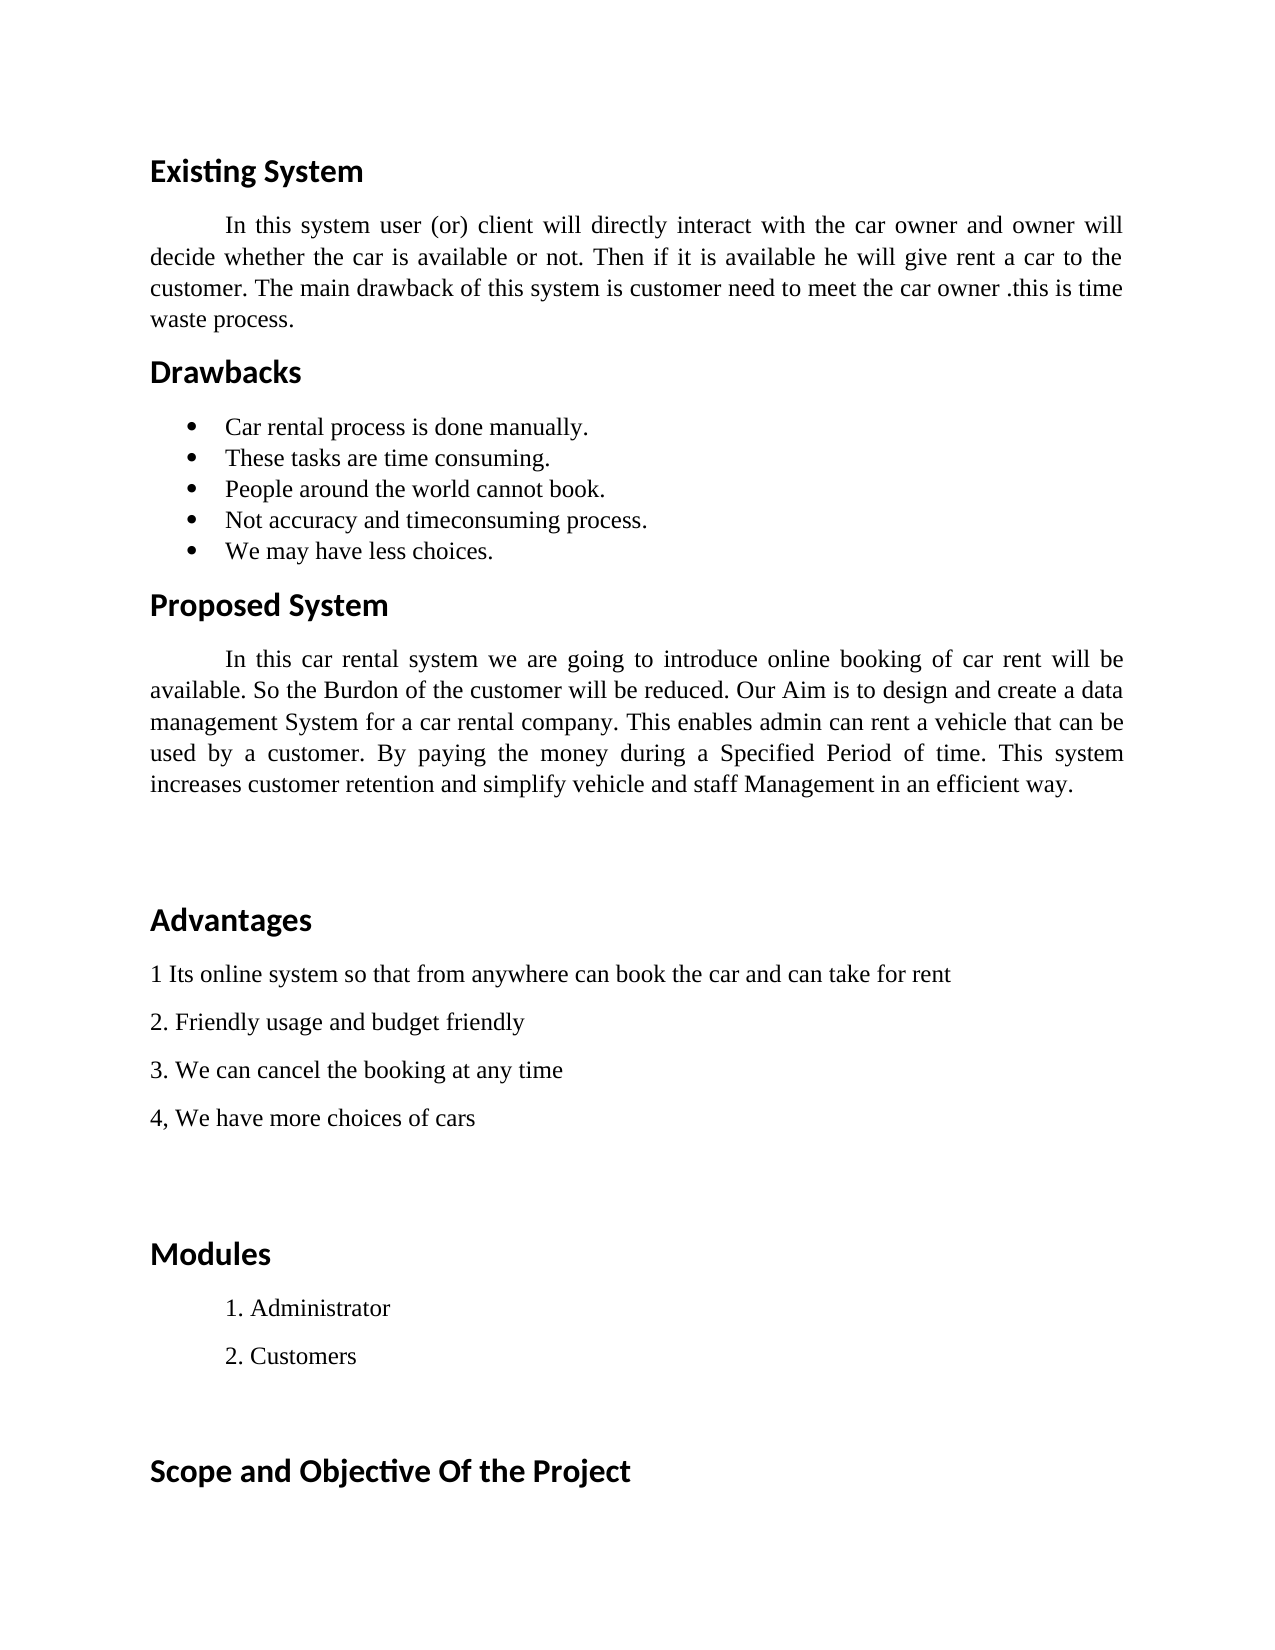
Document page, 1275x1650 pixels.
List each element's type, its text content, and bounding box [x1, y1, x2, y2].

text 3. We can cancel the booking at any time [150, 1055, 1125, 1084]
text In this system user (or) client will directly interact with the car owner and owner will decide whether the car is available or not. Then if it is available he will give rent a car to the customer. The main drawback of this system is customer need to meet the car owner .this is time waste process. [150, 211, 1125, 332]
text Scope and Objective Of the Project [150, 1449, 1125, 1490]
text In this car rental system we are going to introduce online booking of car rent will be available. So the Burdon of the customer will be reduced. Our Aim is to design and create a data management System for a car rental company. This enables admin can rent a vehicle that can be used by a customer. By paying the money during a Specified Period of time. This system increases customer retention and simplify vehicle and staff Management in an efficient way. [150, 644, 1125, 797]
text 1. Administrator [150, 1293, 1125, 1322]
text 1 Its online system so that from anywhere can book the car and can take for rent [150, 959, 1125, 988]
text Drawbacks [150, 351, 1125, 392]
text Modules [150, 1233, 1125, 1274]
text 2. Customers [150, 1341, 1125, 1370]
list These tasks are time consuming. [187, 443, 1125, 472]
text Existing System [150, 150, 1125, 191]
list Not accuracy and timeconsuming process. [187, 505, 1125, 534]
text 2. Friendly usage and budget friendly [150, 1007, 1125, 1036]
text Advantages [150, 899, 1125, 940]
list Car rental process is done manually. [187, 412, 1125, 441]
list We may have less choices. [187, 536, 1125, 565]
list People around the world cannot book. [187, 474, 1125, 503]
text 4, We have more choices of cars [150, 1103, 1125, 1131]
text Proposed System [150, 584, 1125, 625]
